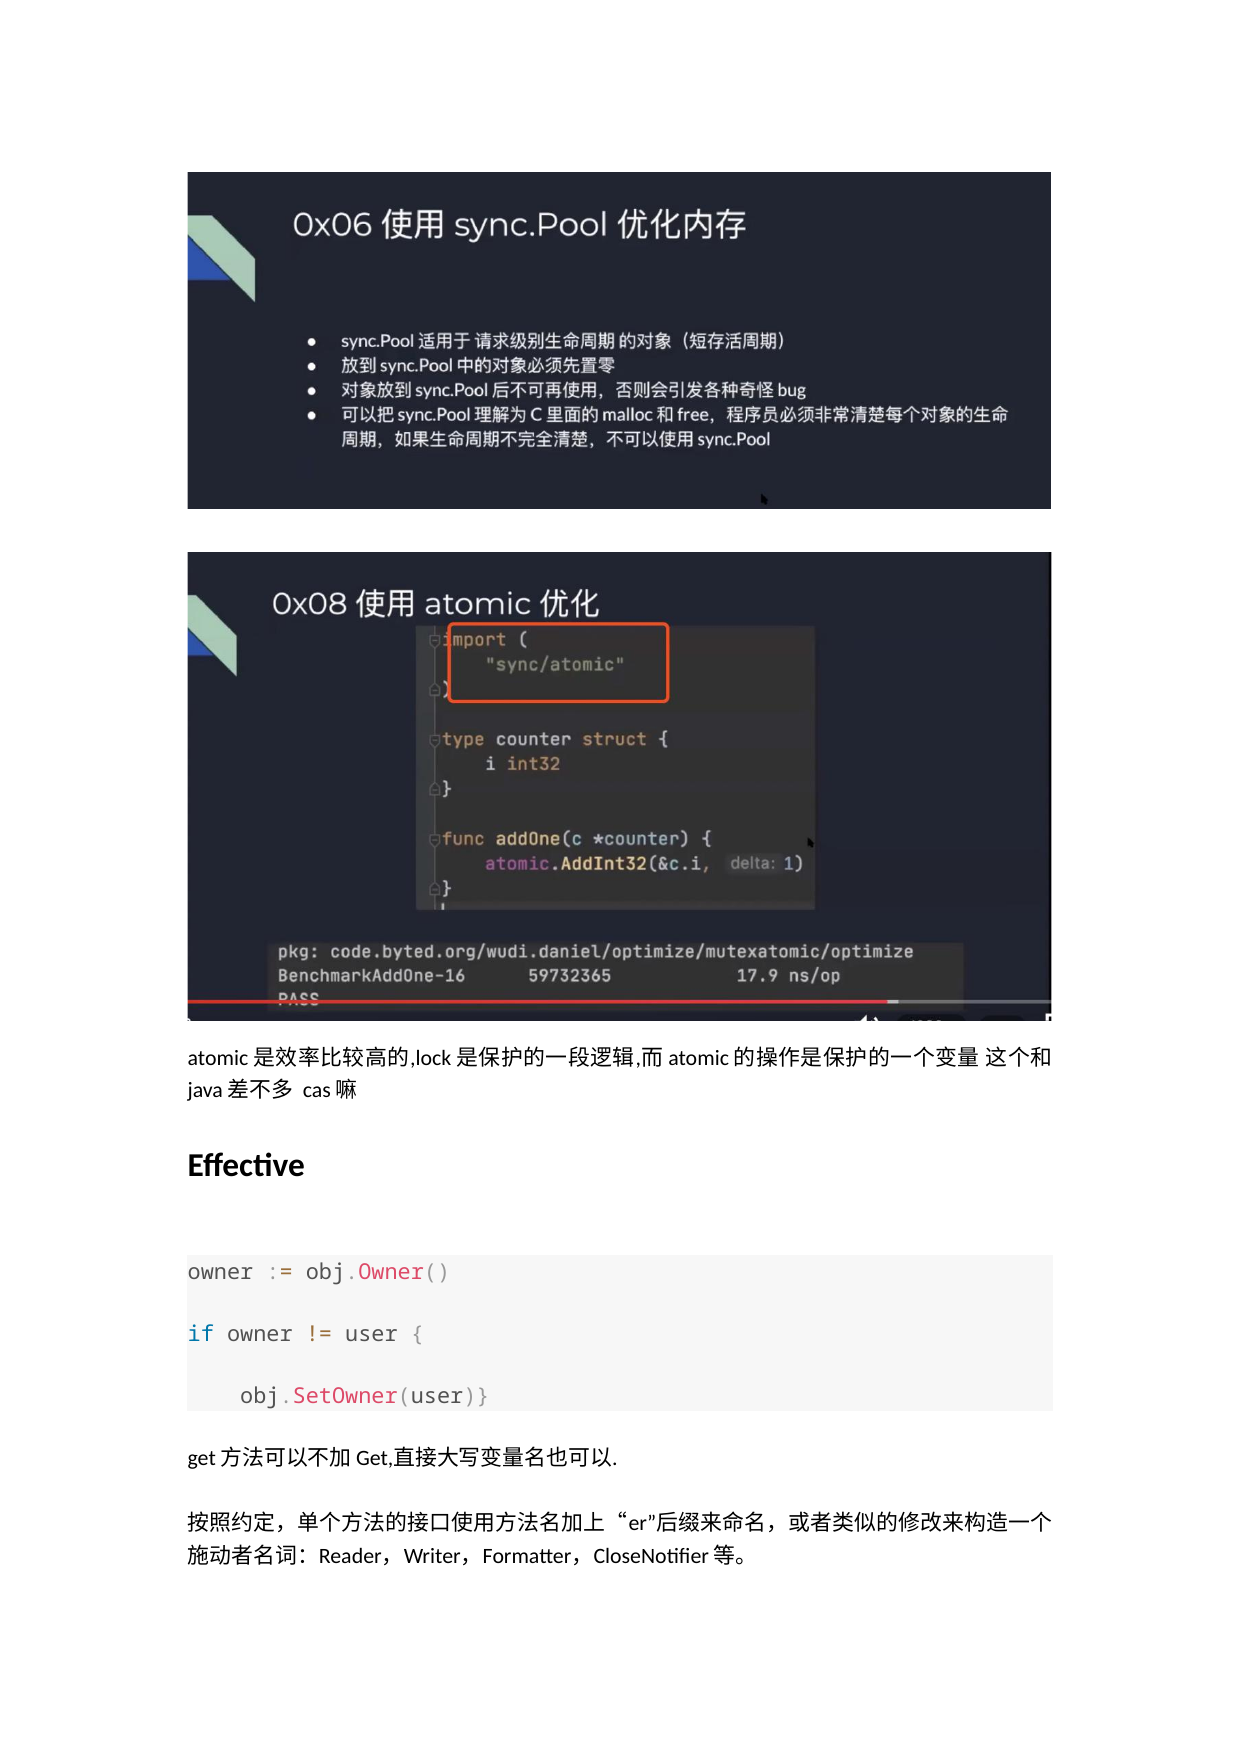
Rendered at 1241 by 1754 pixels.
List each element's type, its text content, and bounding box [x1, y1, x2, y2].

picture [187, 552, 1052, 1021]
text owner := obj.Owner() [187, 1255, 1053, 1287]
text obj.SetOwner(user)} [187, 1378, 1053, 1411]
text 按照约定，单个方法的接口使用方法名加上“er”后缀来命名，或者类似的修改来构造一个施动者名词：Reader，Writer，Formatter，CloseNotifier等。 [187, 1505, 1053, 1570]
subtitle Effective [187, 1132, 1053, 1197]
text get方法可以不加Get,直接大写变量名也可以. [187, 1440, 1053, 1472]
text if owner != user { [187, 1317, 1053, 1349]
picture [187, 172, 1051, 509]
text atomic是效率比较高的,lock是保护的一段逻辑,而atomic的操作是保护的一个变量 这个和java差不多 cas嘛 [187, 1039, 1053, 1104]
